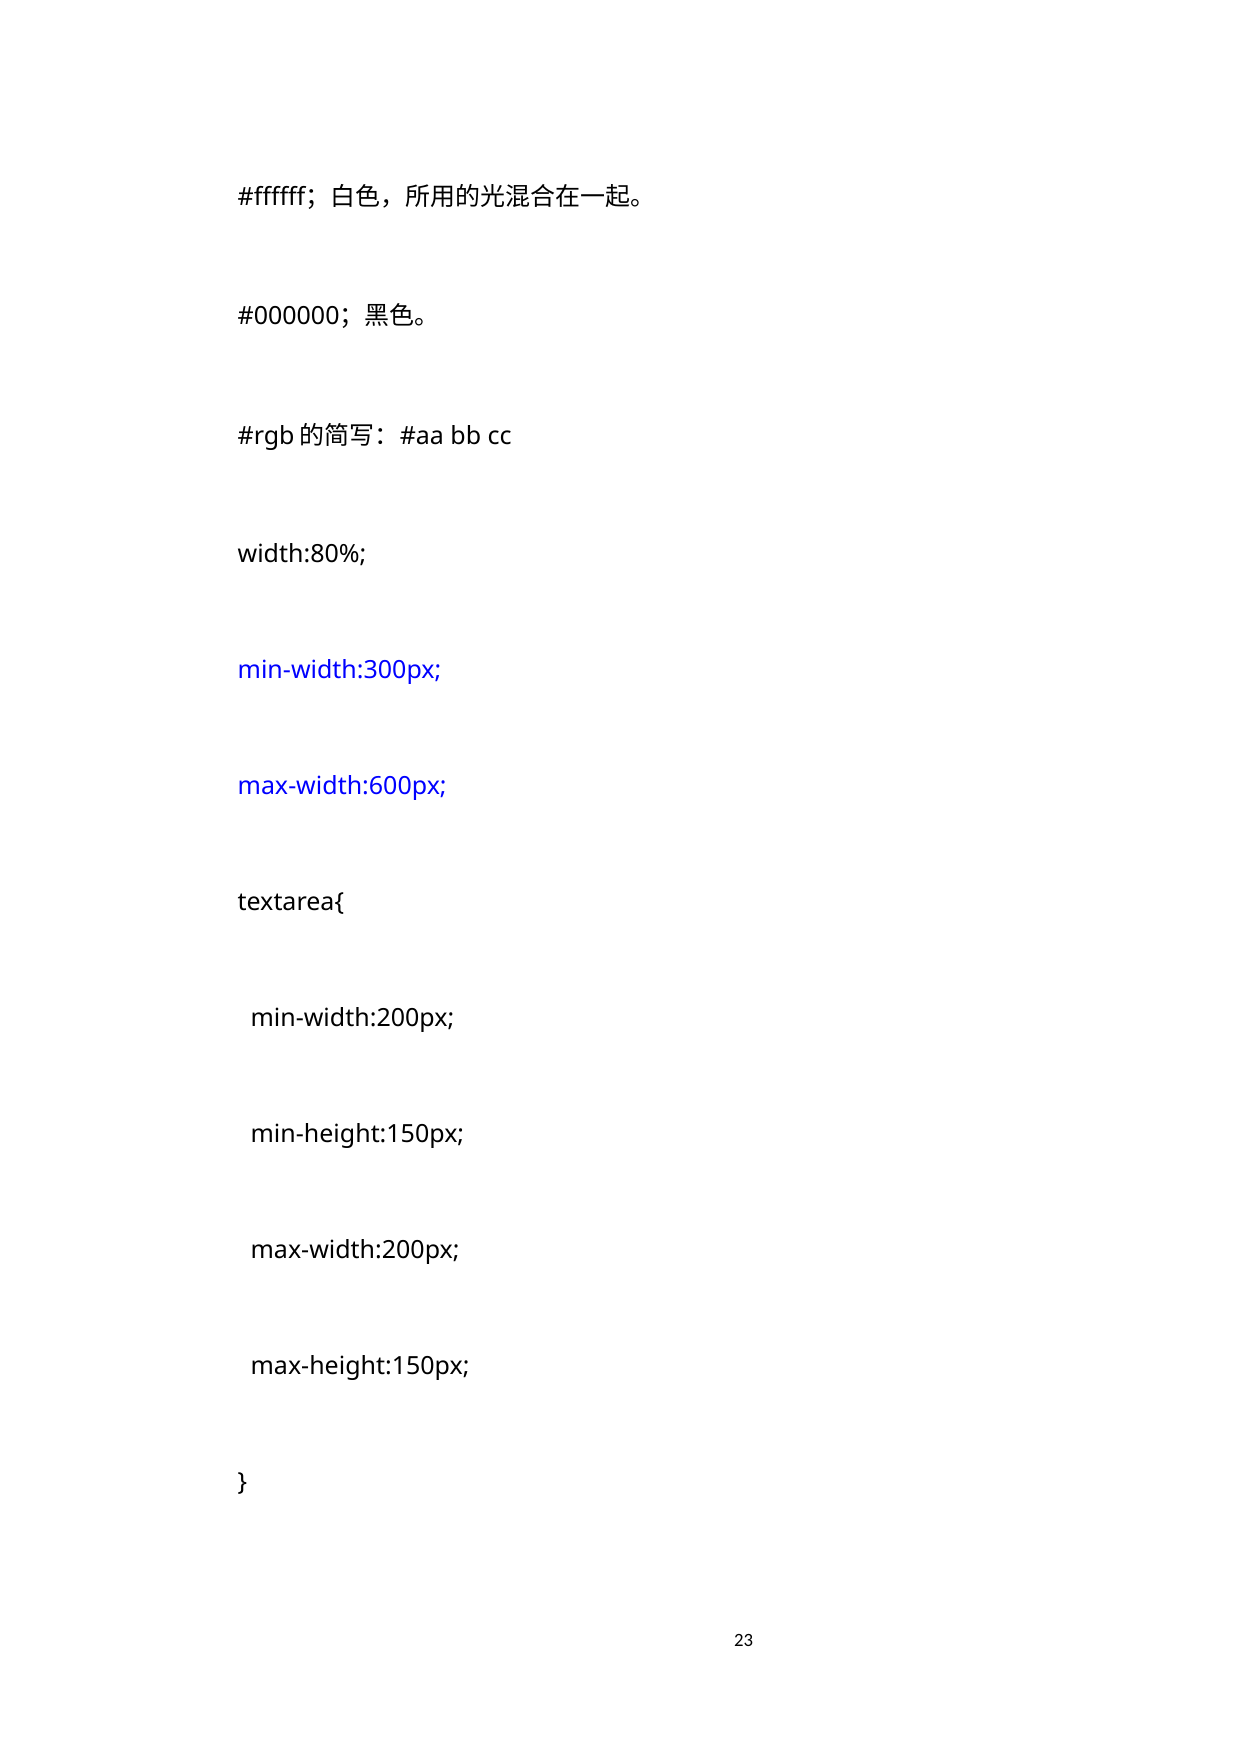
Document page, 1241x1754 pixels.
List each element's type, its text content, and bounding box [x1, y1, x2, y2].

text #rgb的简写：#aa bb cc [187, 401, 1053, 466]
text max-width:600px; [187, 752, 1053, 817]
text min-width:300px; [187, 636, 1053, 701]
text #000000；黑色。 [187, 281, 1053, 346]
text min-width:200px; [187, 984, 1053, 1049]
text } [187, 1448, 1053, 1513]
text max-height:150px; [187, 1332, 1053, 1397]
text width:80%; [187, 520, 1053, 585]
text textarea{ [187, 868, 1053, 933]
text min-height:150px; [187, 1100, 1053, 1165]
text max-width:200px; [187, 1216, 1053, 1281]
text #ffffff；白色，所用的光混合在一起。 [187, 162, 1053, 227]
